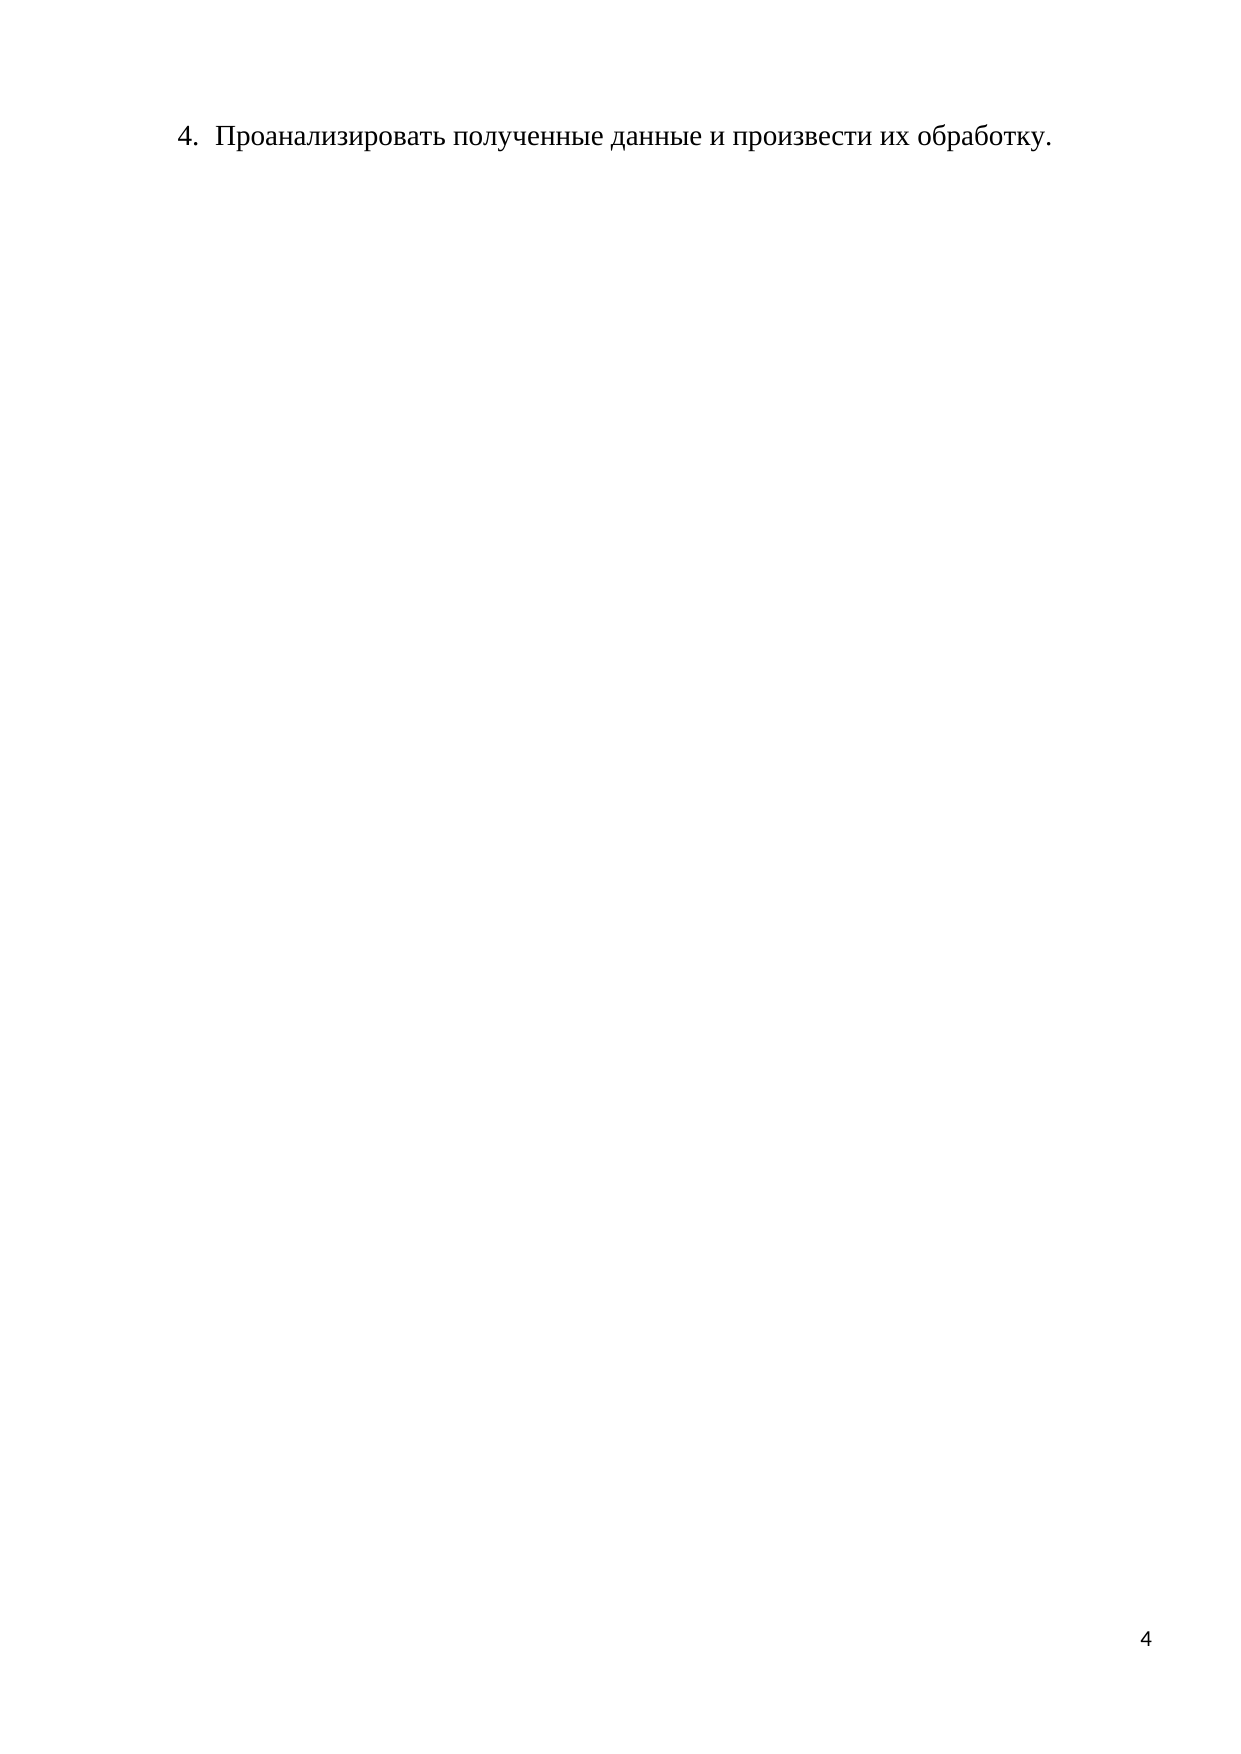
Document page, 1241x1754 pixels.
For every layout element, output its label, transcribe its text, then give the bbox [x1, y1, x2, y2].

list Проанализировать полученные данные и произвести их обработку. [177, 118, 1152, 152]
